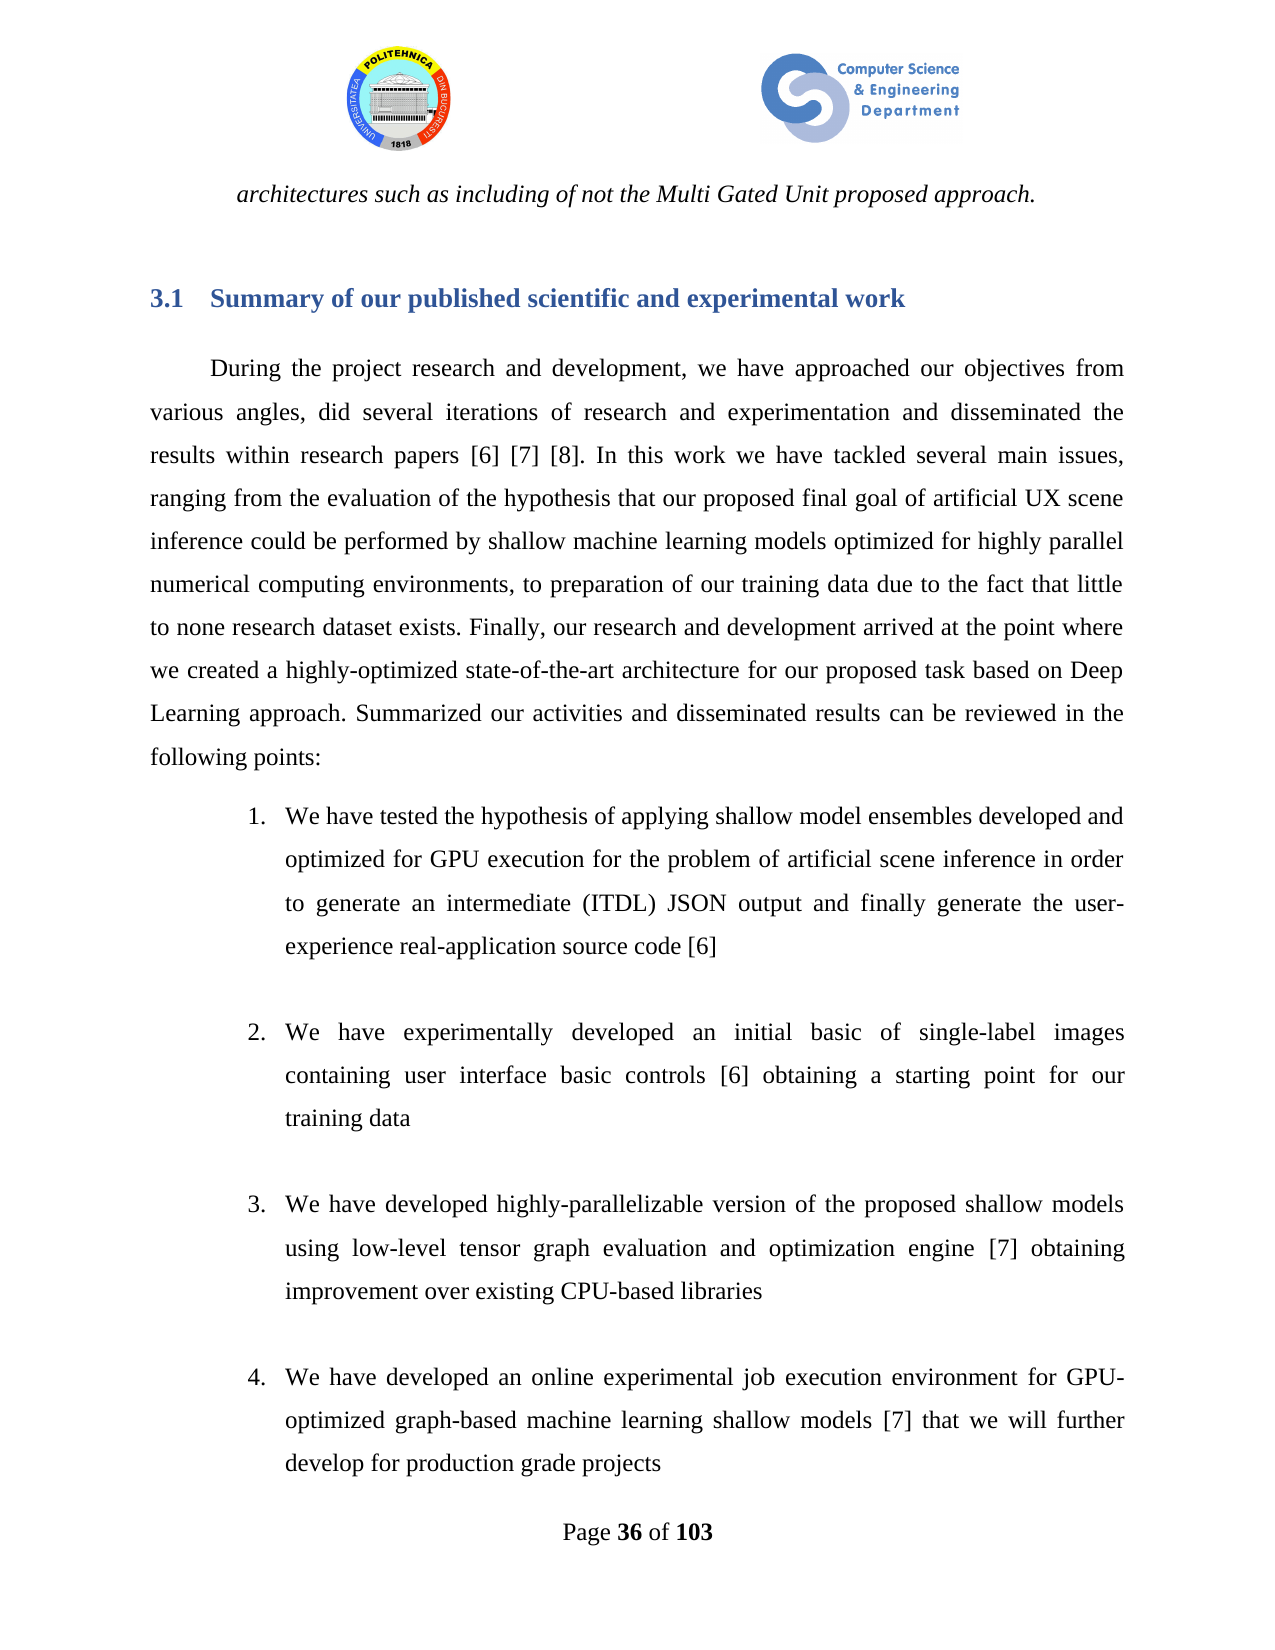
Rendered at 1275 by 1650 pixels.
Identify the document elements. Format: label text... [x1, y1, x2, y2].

list We have experimentally developed an initial basic of single-label images containing user interface basic controls obtaining a starting point for our training data [247, 1017, 1125, 1132]
list We have developed highly-parallelizable version of the proposed shallow models using low-level tensor graph evaluation and optimization engine obtaining improvement over existing CPU-based libraries [247, 1189, 1125, 1304]
list We have developed an online experimental job execution environment for GPU-optimized graph-based machine learning shallow models that we will further develop for production grade projects [247, 1362, 1125, 1477]
picture [346, 46, 451, 151]
text During the project research and development, we have approached our objectives from various angles, did several iterations of research and experimentation and disseminated the results within research papers . In this work we have tackled several main issues, ranging from the evaluation of the hypothesis that our proposed final goal of artificial UX scene inference could be performed by shallow machine learning models optimized for highly parallel numerical computing environments, to preparation of our training data due to the fact that little to none research dataset exists. Finally, our research and development arrived at the point where we created a highly-optimized state-of-the-art architecture for our proposed task based on Deep Learning approach. Summarized our activities and disseminated results can be reviewed in the following points: [150, 353, 1125, 770]
list We have tested the hypothesis of applying shallow model ensembles developed and optimized for GPU execution for the problem of artificial scene inference in order to generate an intermediate (ITDL) JSON output and finally generate the user-experience real-application source code [247, 801, 1125, 959]
picture [760, 53, 963, 144]
subtitle Summary of our published scientific and experimental work [150, 282, 1125, 313]
